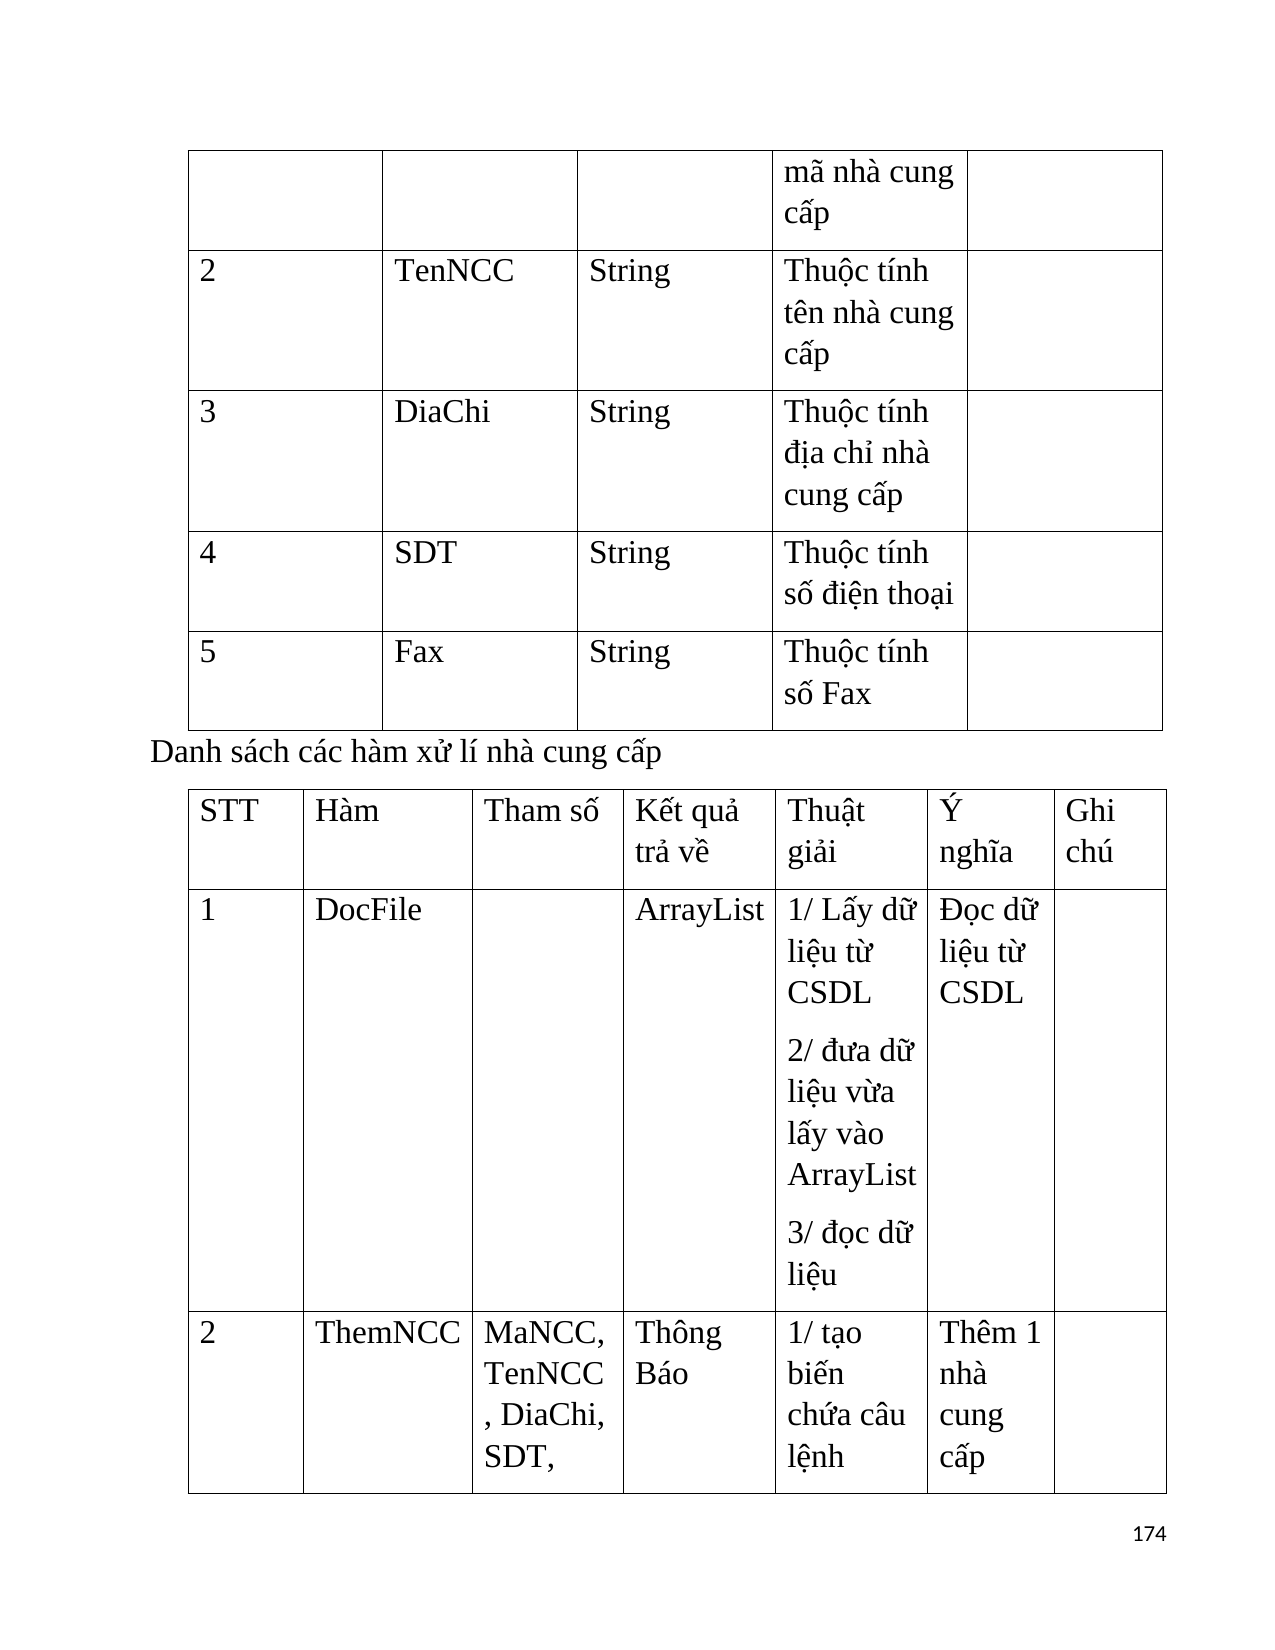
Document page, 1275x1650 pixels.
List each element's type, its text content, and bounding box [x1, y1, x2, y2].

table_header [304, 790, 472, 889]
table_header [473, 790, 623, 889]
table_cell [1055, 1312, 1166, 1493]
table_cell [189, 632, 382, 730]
text Danh sách các hàm xử lí nhà cung cấp [150, 731, 1167, 769]
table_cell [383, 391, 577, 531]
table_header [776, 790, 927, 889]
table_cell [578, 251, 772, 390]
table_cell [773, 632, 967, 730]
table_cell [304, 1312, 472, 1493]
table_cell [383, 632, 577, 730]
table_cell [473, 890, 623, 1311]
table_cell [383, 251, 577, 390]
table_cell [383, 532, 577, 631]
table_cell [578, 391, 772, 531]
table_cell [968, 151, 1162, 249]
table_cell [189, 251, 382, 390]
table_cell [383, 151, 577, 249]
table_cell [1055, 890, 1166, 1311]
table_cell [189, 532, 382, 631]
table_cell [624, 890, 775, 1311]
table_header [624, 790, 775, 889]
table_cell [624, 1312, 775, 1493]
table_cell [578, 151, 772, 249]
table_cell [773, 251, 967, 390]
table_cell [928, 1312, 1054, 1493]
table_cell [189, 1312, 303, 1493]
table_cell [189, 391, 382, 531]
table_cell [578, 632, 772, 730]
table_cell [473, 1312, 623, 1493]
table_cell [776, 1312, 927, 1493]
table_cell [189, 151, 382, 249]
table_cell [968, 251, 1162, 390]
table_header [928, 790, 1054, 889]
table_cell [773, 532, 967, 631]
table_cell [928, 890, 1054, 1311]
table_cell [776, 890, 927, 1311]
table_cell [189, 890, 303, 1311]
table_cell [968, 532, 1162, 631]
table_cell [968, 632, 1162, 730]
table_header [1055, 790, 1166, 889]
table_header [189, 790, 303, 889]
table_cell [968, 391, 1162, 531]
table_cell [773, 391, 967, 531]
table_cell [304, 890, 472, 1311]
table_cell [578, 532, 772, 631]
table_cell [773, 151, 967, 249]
